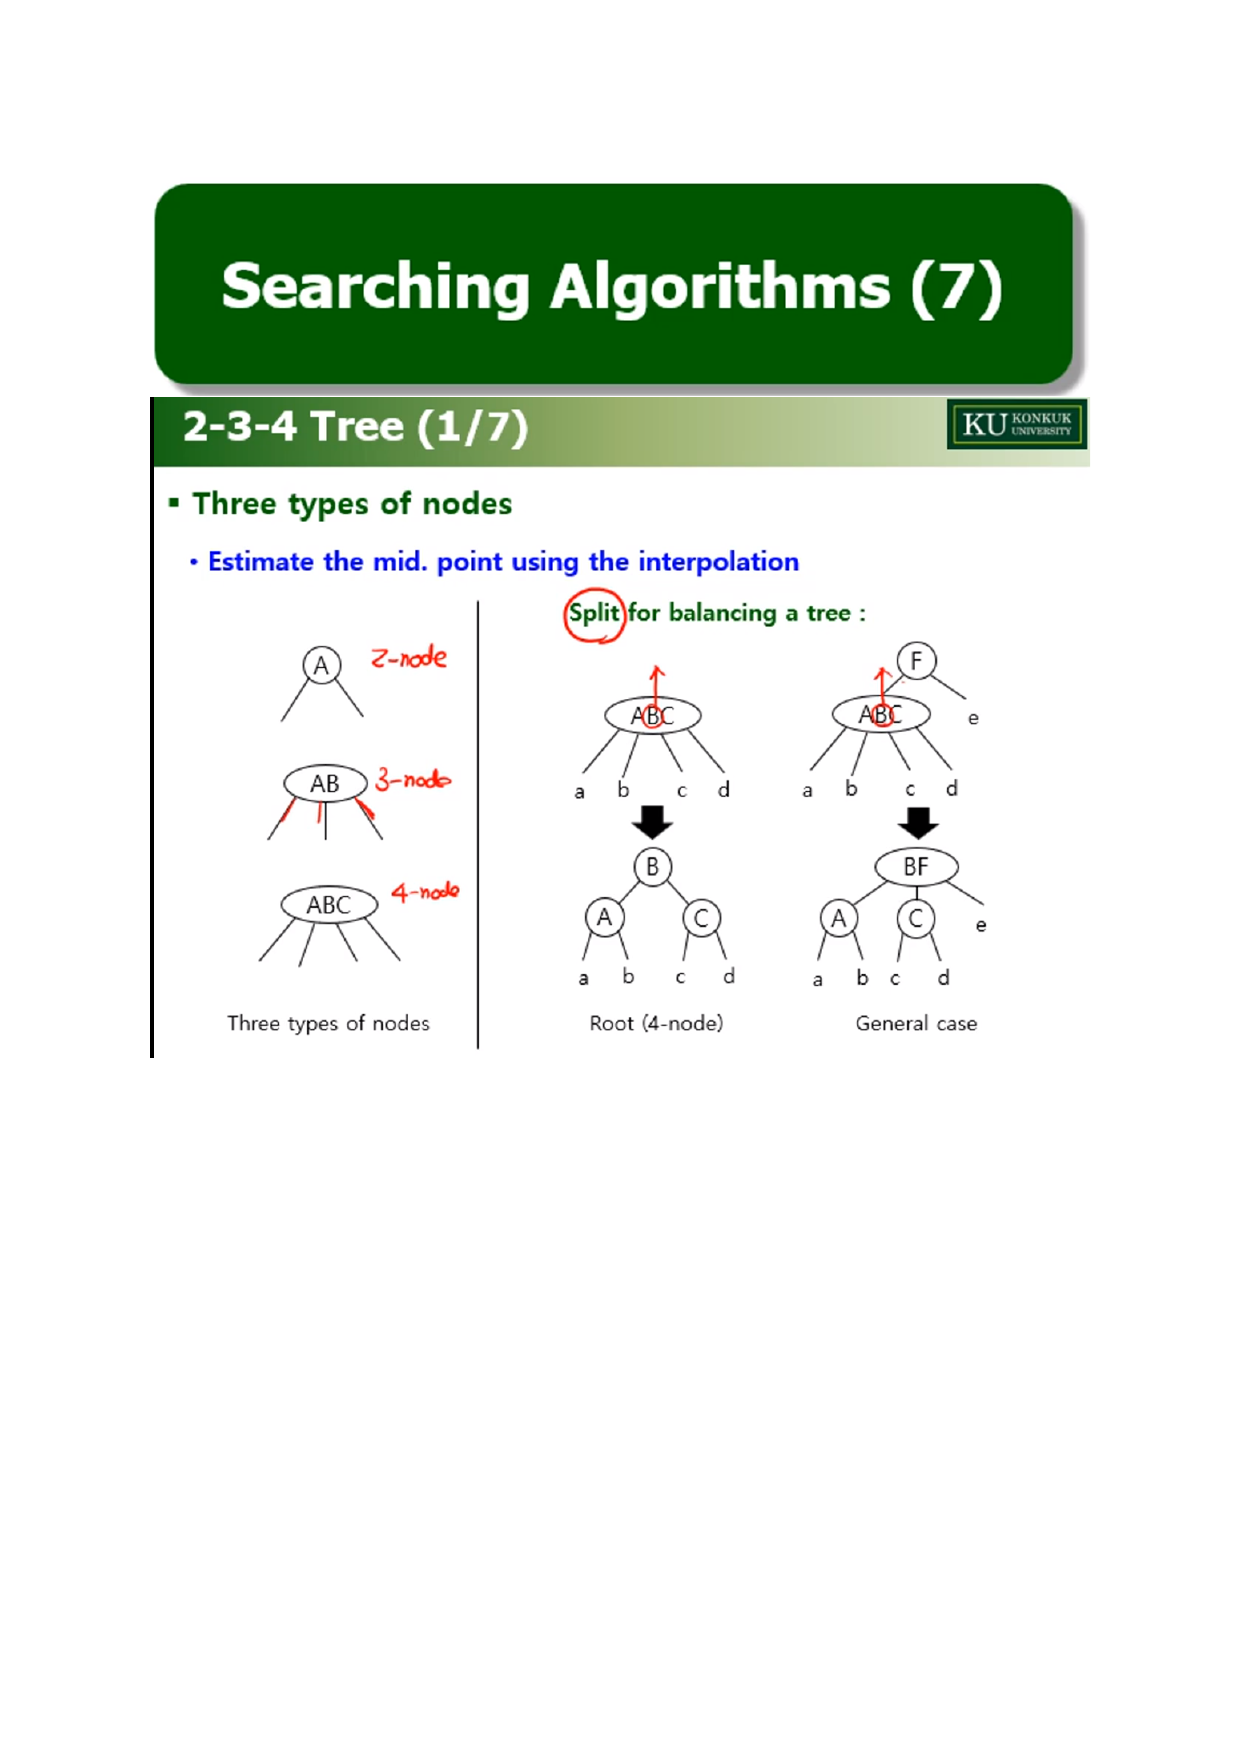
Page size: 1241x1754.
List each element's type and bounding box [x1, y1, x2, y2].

picture [150, 397, 1091, 1058]
picture [150, 177, 1091, 396]
